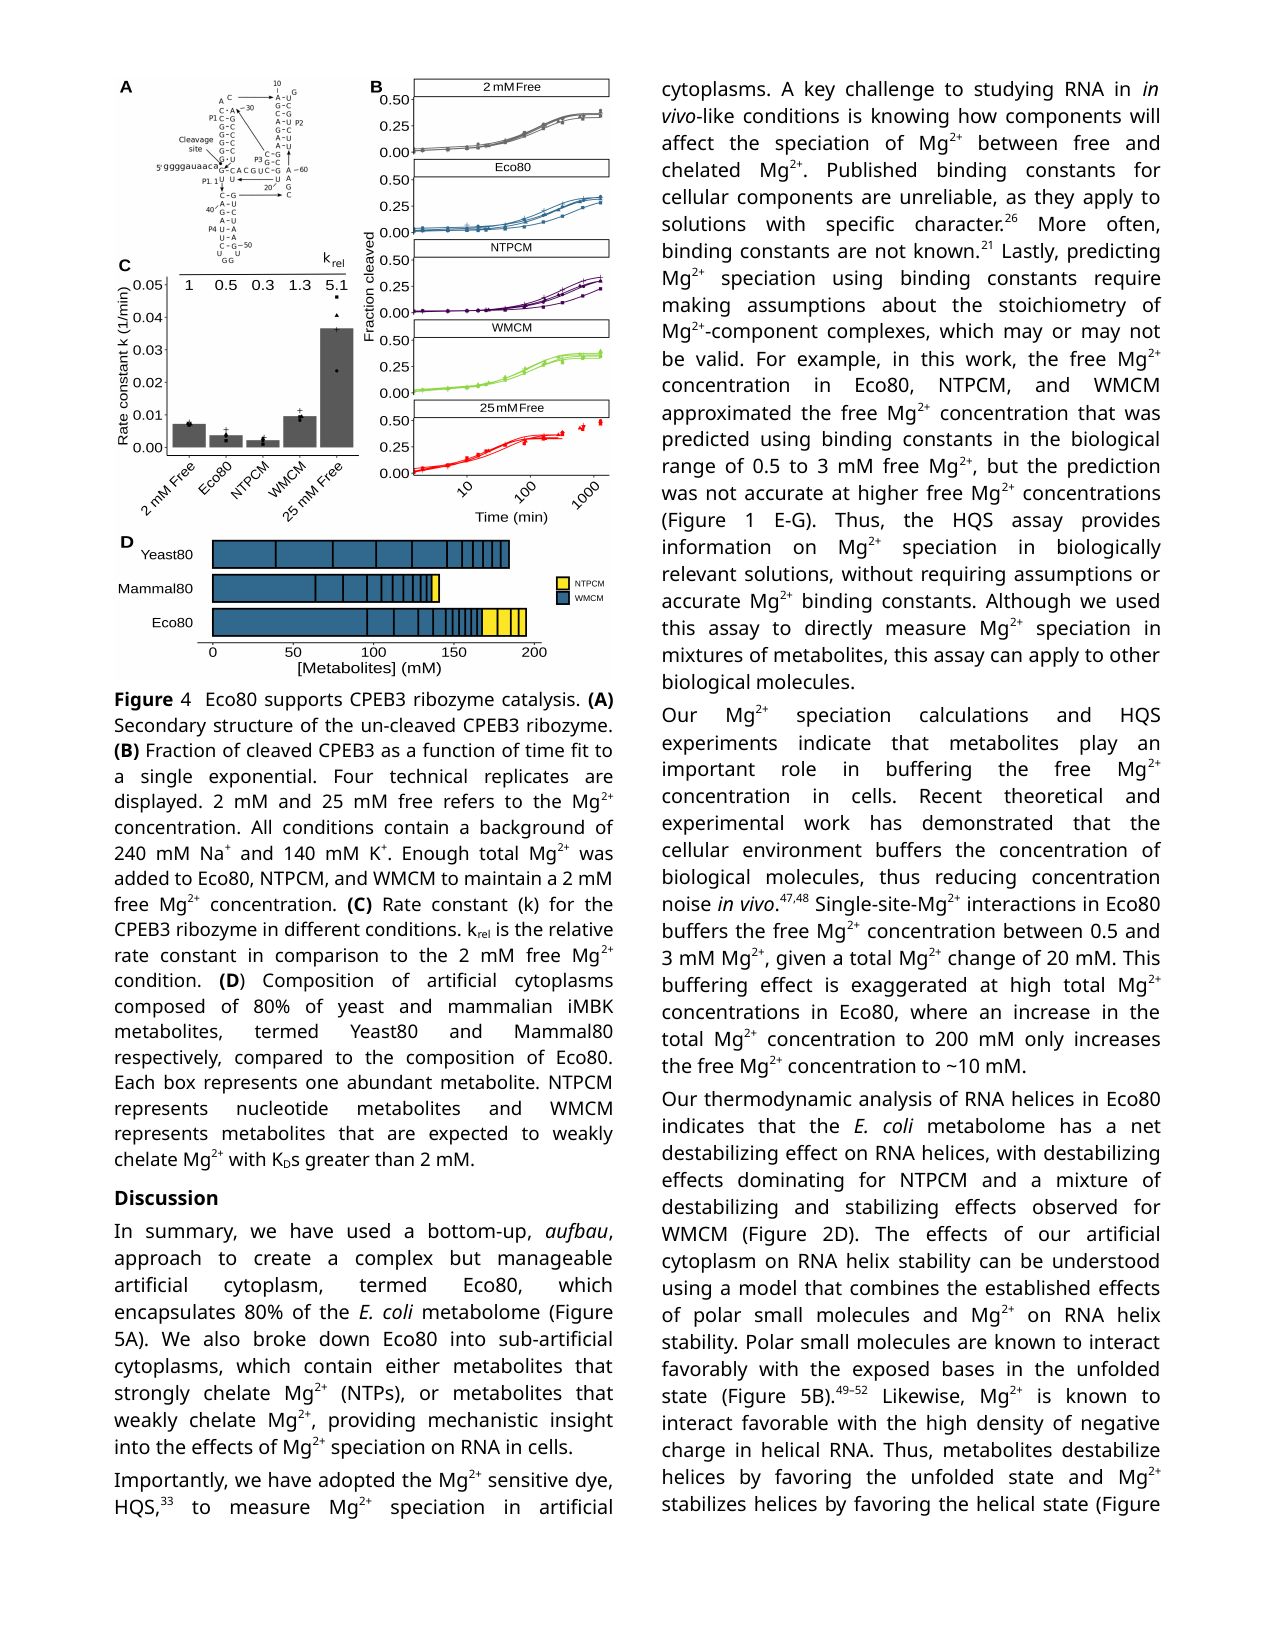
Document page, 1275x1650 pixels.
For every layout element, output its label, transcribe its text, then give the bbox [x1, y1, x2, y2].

text In summary, we have used a bottom-up, aufbau, approach to create a complex but manageable artificial cytoplasm, termed Eco80, which encapsulates 80% of the E. coli metabolome (Figure 5A). We also broke down Eco80 into sub-artificial cytoplasms, which contain either metabolites that strongly chelate Mg2+ (NTPs), or metabolites that weakly chelate Mg2+, providing mechanistic insight into the effects of Mg2+ speciation on RNA in cells. [114, 1217, 613, 1460]
text Figure 4 Eco80 supports CPEB3 ribozyme catalysis. (A) Secondary structure of the un-cleaved CPEB3 ribozyme. (B) Fraction of cleaved CPEB3 as a function of time fit to a single exponential. Four technical replicates are displayed. 2 mM and 25 mM free refers to the Mg2+ concentration. All conditions contain a background of 240 mM Na+ and 140 mM K+. Enough total Mg2+ was added to Eco80, NTPCM, and WMCM to maintain a 2 mM free Mg2+ concentration. (C) Rate constant (k) for the CPEB3 ribozyme in different conditions. krel is the relative rate constant in comparison to the 2 mM free Mg2+ condition. (D) Composition of artificial cytoplasms composed of 80% of yeast and mammalian iMBK metabolites, termed Yeast80 and Mammal80 respectively, compared to the composition of Eco80. Each box represents one abundant metabolite. NTPCM represents nucleotide metabolites and WMCM represents metabolites that are expected to weakly chelate Mg2+ with KDs greater than 2 mM. [114, 687, 613, 1172]
text Our Mg2+ speciation calculations and HQS experiments indicate that metabolites play an important role in buffering the free Mg2+ concentration in cells. Recent theoretical and experimental work has demonstrated that the cellular environment buffers the concentration of biological molecules, thus reducing concentration noise in vivo.47,48 Single-site-Mg2+ interactions in Eco80 buffers the free Mg2+ concentration between 0.5 and 3 mM Mg2+, given a total Mg2+ change of 20 mM. This buffering effect is exaggerated at high total Mg2+ concentrations in Eco80, where an increase in the total Mg2+ concentration to 200 mM only increases the free Mg2+ concentration to ~10 mM. [661, 702, 1161, 1079]
picture [113, 75, 614, 681]
text Discussion [114, 1184, 613, 1211]
text Importantly, we have adopted the Mg2+ sensitive dye, HQS,33 to measure Mg2+ speciation in artificial cytoplasms. A key challenge to studying RNA in in vivo-like conditions is knowing how components will affect the speciation of Mg2+ between free and chelated Mg2+. Published binding constants for cellular components are unreliable, as they apply to solutions with specific character.26 More often, binding constants are not known.21 Lastly, predicting Mg2+ speciation using binding constants require making assumptions about the stoichiometry of Mg2+-component complexes, which may or may not be valid. For example, in this work, the free Mg2+ concentration in Eco80, NTPCM, and WMCM approximated the free Mg2+ concentration that was predicted using binding constants in the biological range of 0.5 to 3 mM free Mg2+, but the prediction was not accurate at higher free Mg2+ concentrations (Figure 1 E-G). Thus, the HQS assay provides information on Mg2+ speciation in biologically relevant solutions, without requiring assumptions or accurate Mg2+ binding constants. Although we used this assay to directly measure Mg2+ speciation in mixtures of metabolites, this assay can apply to other biological molecules. [661, 75, 1161, 696]
